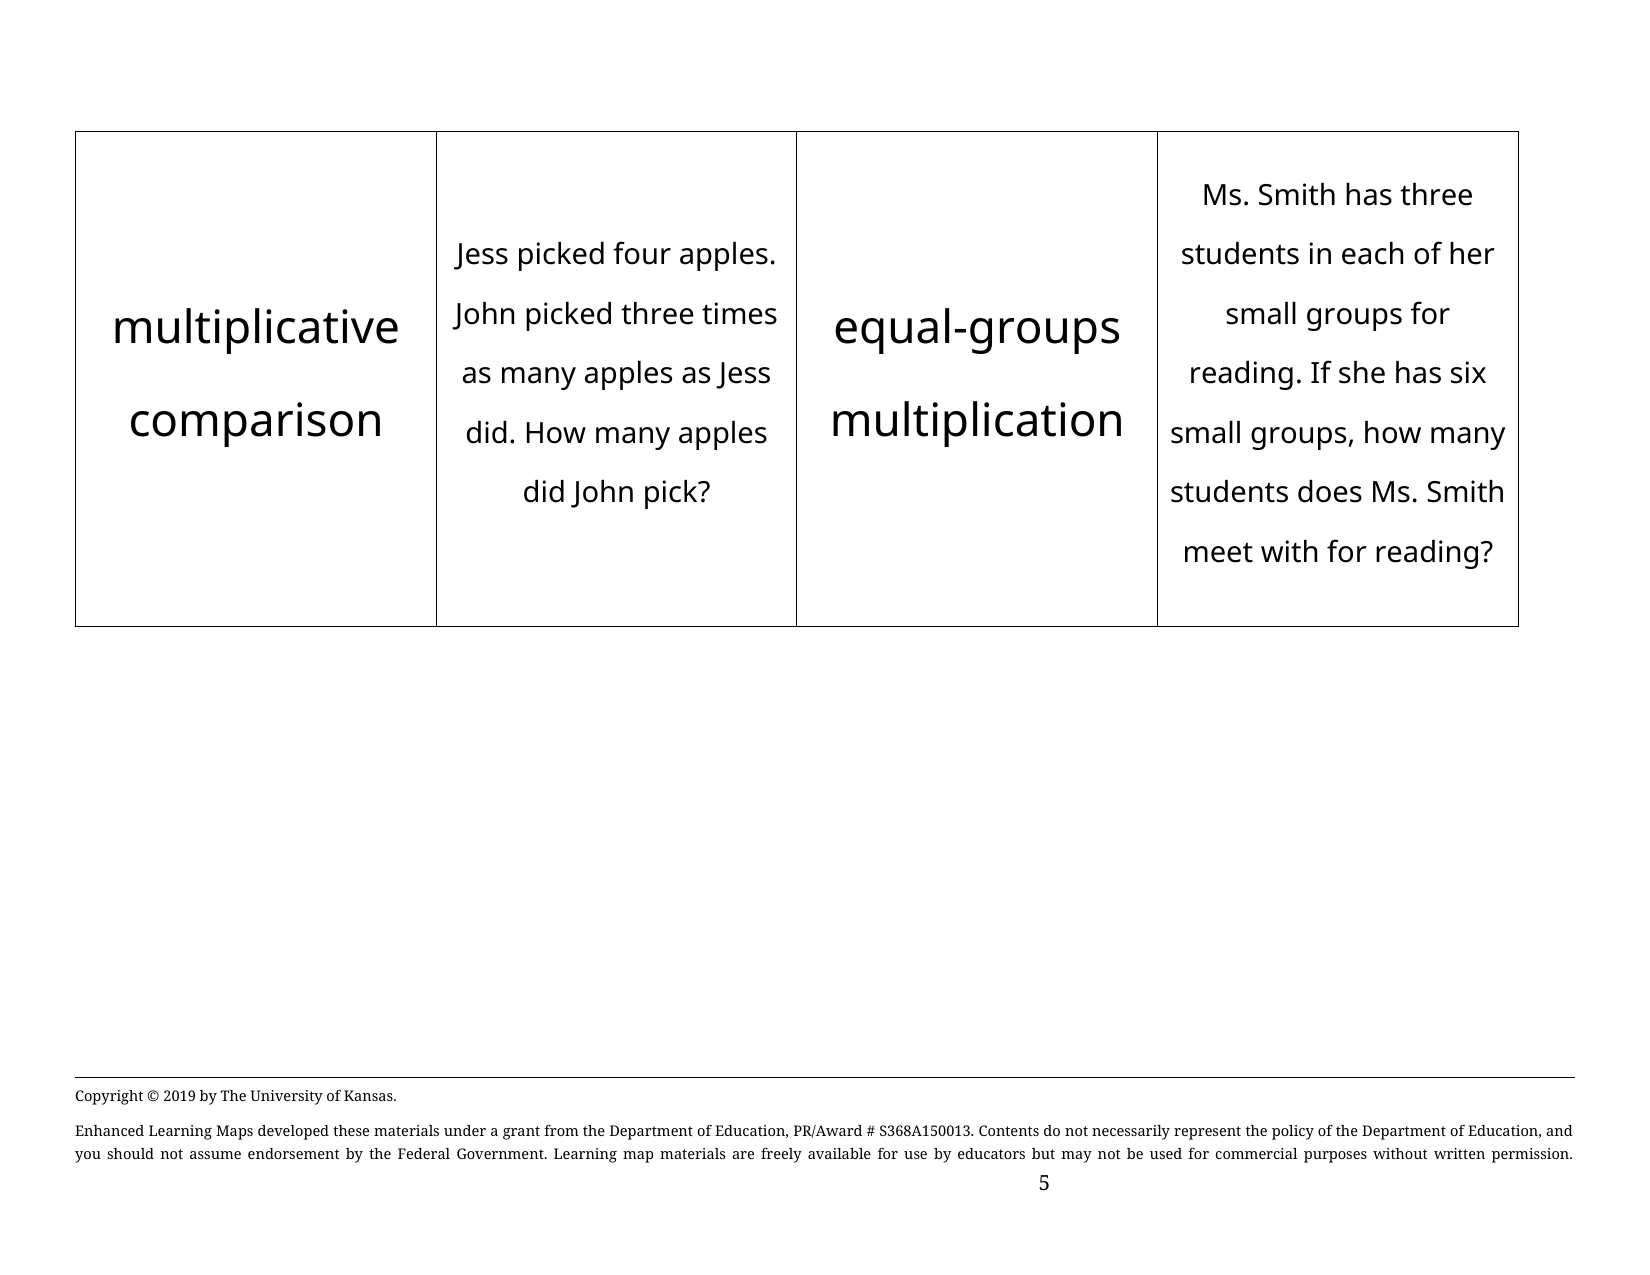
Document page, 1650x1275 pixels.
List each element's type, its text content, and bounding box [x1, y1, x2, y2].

table_cell Ms. Smith has three students in each of her small groups for reading. If she has six small groups, how many students does Ms. Smith meet with for reading? [1158, 132, 1518, 626]
table_cell multiplicative comparison [76, 132, 436, 626]
table_cell equal-groups multiplication [797, 132, 1157, 626]
table_cell Jess picked four apples. John picked three times as many apples as Jess did. How many apples did John pick? [437, 132, 796, 626]
